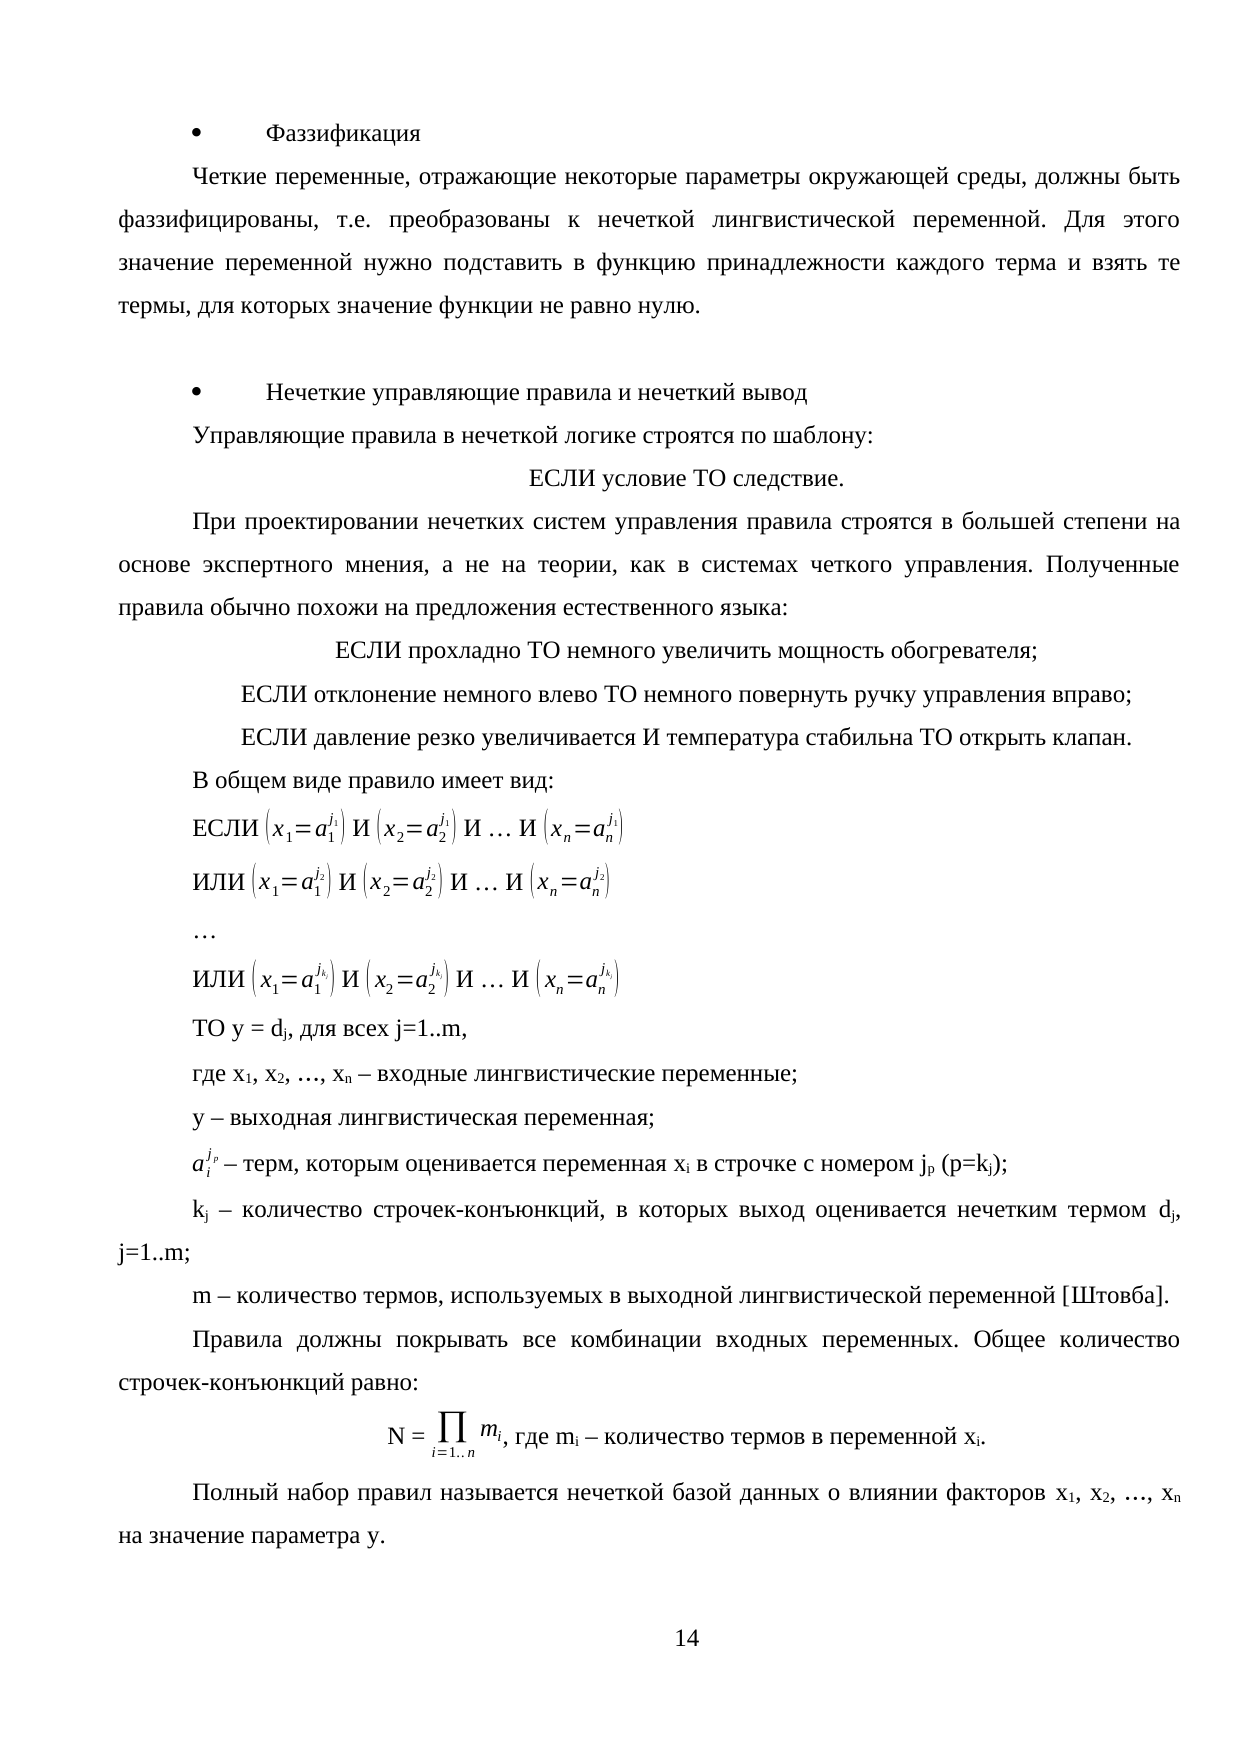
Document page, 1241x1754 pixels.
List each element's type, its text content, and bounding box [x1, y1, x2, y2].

subtitle Фаззификация [118, 118, 1181, 147]
text ИЛИ И И … И [118, 862, 1181, 901]
text ЕСЛИ давление резко увеличивается И температура стабильна ТО открыть клапан. [118, 722, 1181, 751]
text где x1, x2, …, xn – входные лингвистические переменные; [118, 1056, 1181, 1086]
text m – количество термов, используемых в выходной лингвистической переменной [Штовба]. [118, 1281, 1181, 1309]
text kj – количество строчек-конъюнкций, в которых выход оценивается нечетким термом dj, j=1..m; [118, 1194, 1181, 1266]
text N = , где mi – количество термов в переменной xi. [118, 1410, 1181, 1461]
text ЕСЛИ И И … И [118, 808, 1181, 847]
text ИЛИ И И … И [118, 958, 1181, 999]
text ЕСЛИ прохладно ТО немного увеличить мощность обогревателя; [118, 636, 1181, 664]
text Правила должны покрывать все комбинации входных переменных. Общее количество строчек-конъюнкций равно: [118, 1324, 1181, 1396]
text – терм, которым оценивается переменная xi в строчке с номером jp (p=kj); [118, 1145, 1181, 1180]
text … [118, 915, 1181, 944]
text Управляющие правила в нечеткой логике строятся по шаблону: [118, 420, 1181, 449]
text ЕСЛИ отклонение немного влево ТО немного повернуть ручку управления вправо; [118, 679, 1181, 707]
text y – выходная лингвистическая переменная; [118, 1102, 1181, 1130]
text ТО y = dj, для всех j=1..m, [118, 1013, 1181, 1042]
text В общем виде правило имеет вид: [118, 765, 1181, 794]
text Полный набор правил называется нечеткой базой данных о влиянии факторов x1, x2, …, xn на значение параметра y. [118, 1475, 1181, 1548]
text ЕСЛИ условие ТО следствие. [118, 463, 1181, 492]
subtitle Нечеткие управляющие правила и нечеткий вывод [118, 377, 1181, 406]
text При проектировании нечетких систем управления правила строятся в большей степени на основе экспертного мнения, а не на теории, как в системах четкого управления. Полученные правила обычно похожи на предложения естественного языка: [118, 506, 1181, 621]
text Четкие переменные, отражающие некоторые параметры окружающей среды, должны быть фаззифицированы, т.е. преобразованы к нечеткой лингвистической переменной. Для этого значение переменной нужно подставить в функцию принадлежности каждого терма и взять те термы, для которых значение функции не равно нулю. [118, 161, 1181, 319]
